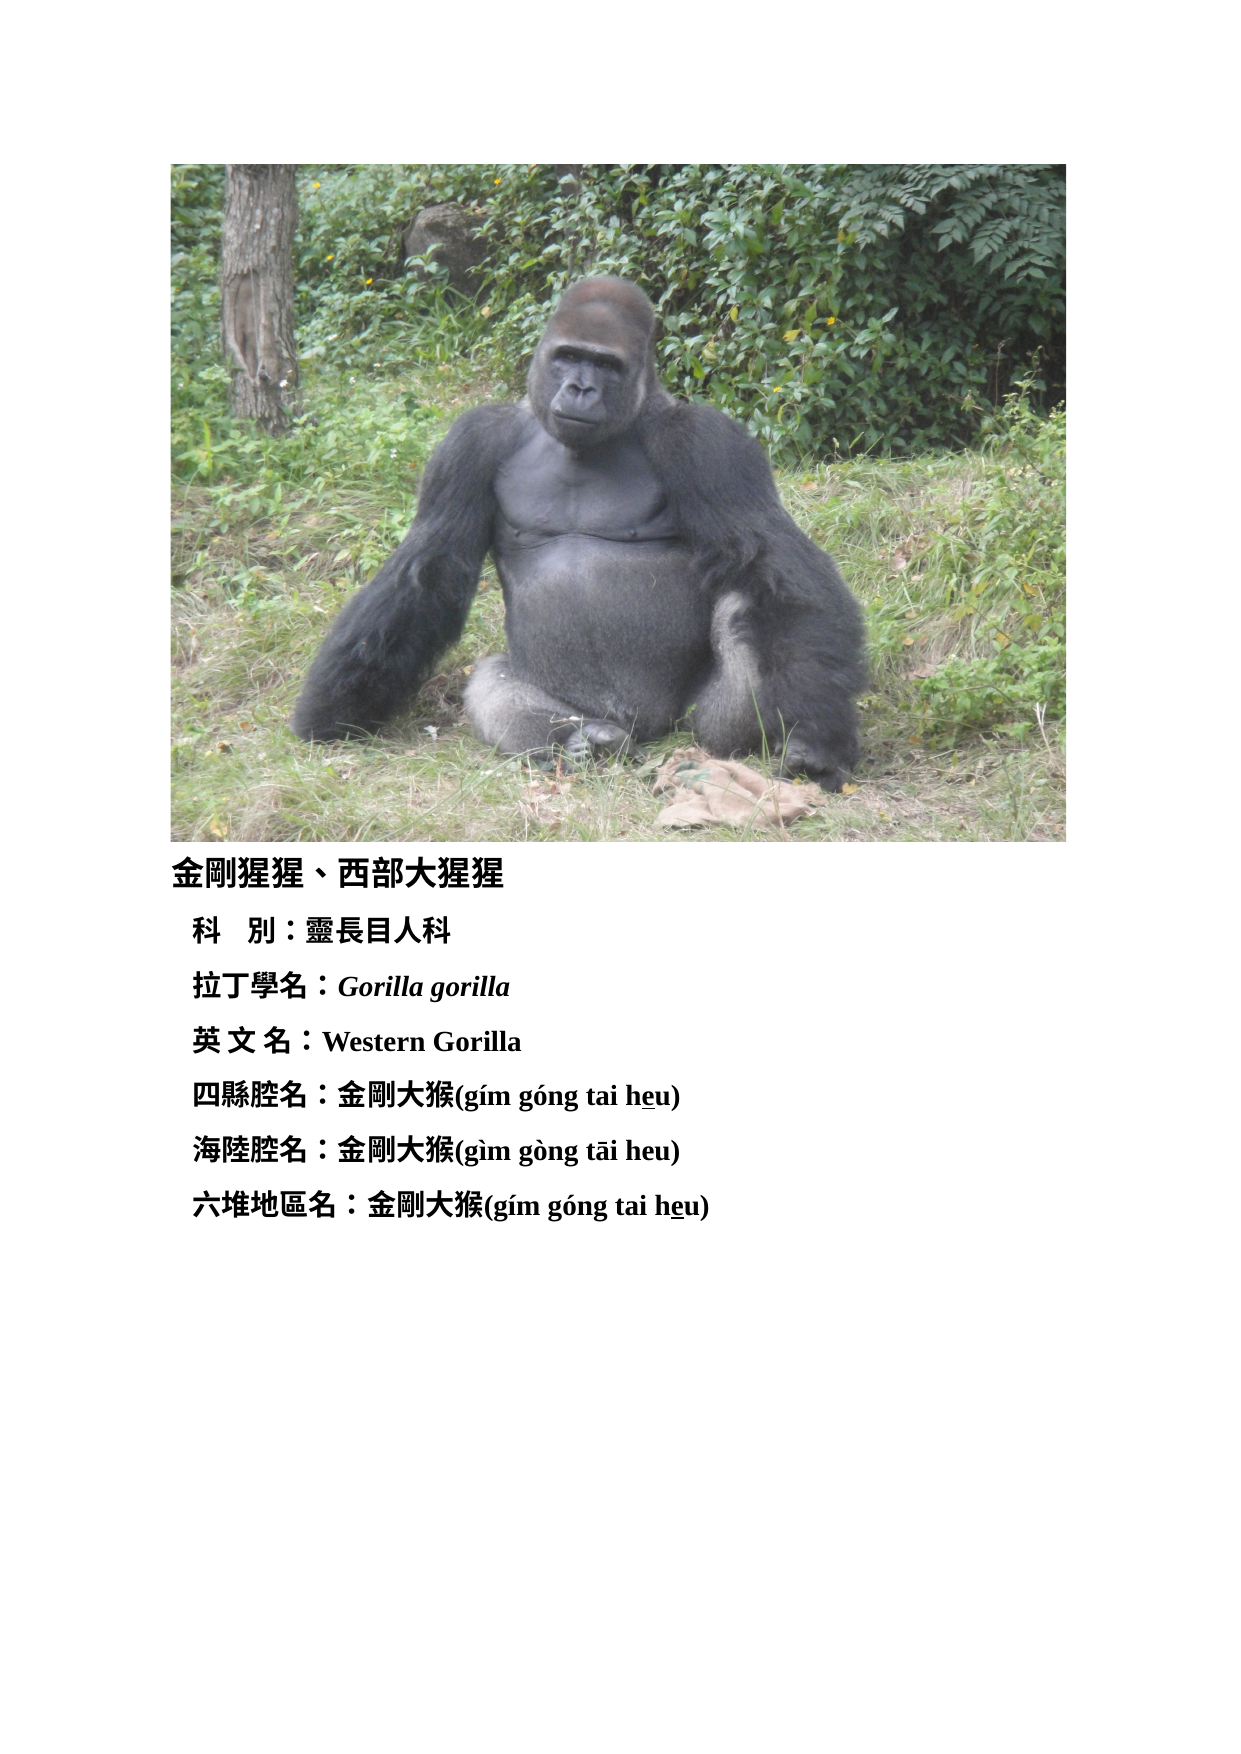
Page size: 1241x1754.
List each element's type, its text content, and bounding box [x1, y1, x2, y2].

picture [170, 164, 1067, 842]
table_header [160, 165, 1078, 847]
table_cell 金剛猩猩、西部大猩猩 科 別：靈長目人科 拉丁學名：Gorilla gorilla 英 文 名：Western Gorilla 四縣腔名：金剛大猴(gím góng tai heu) 海陸腔名：金剛大猴(gìm gòng tāi heu) 六堆地區名：金剛大猴(gím góng tai heu) [160, 847, 1078, 1231]
